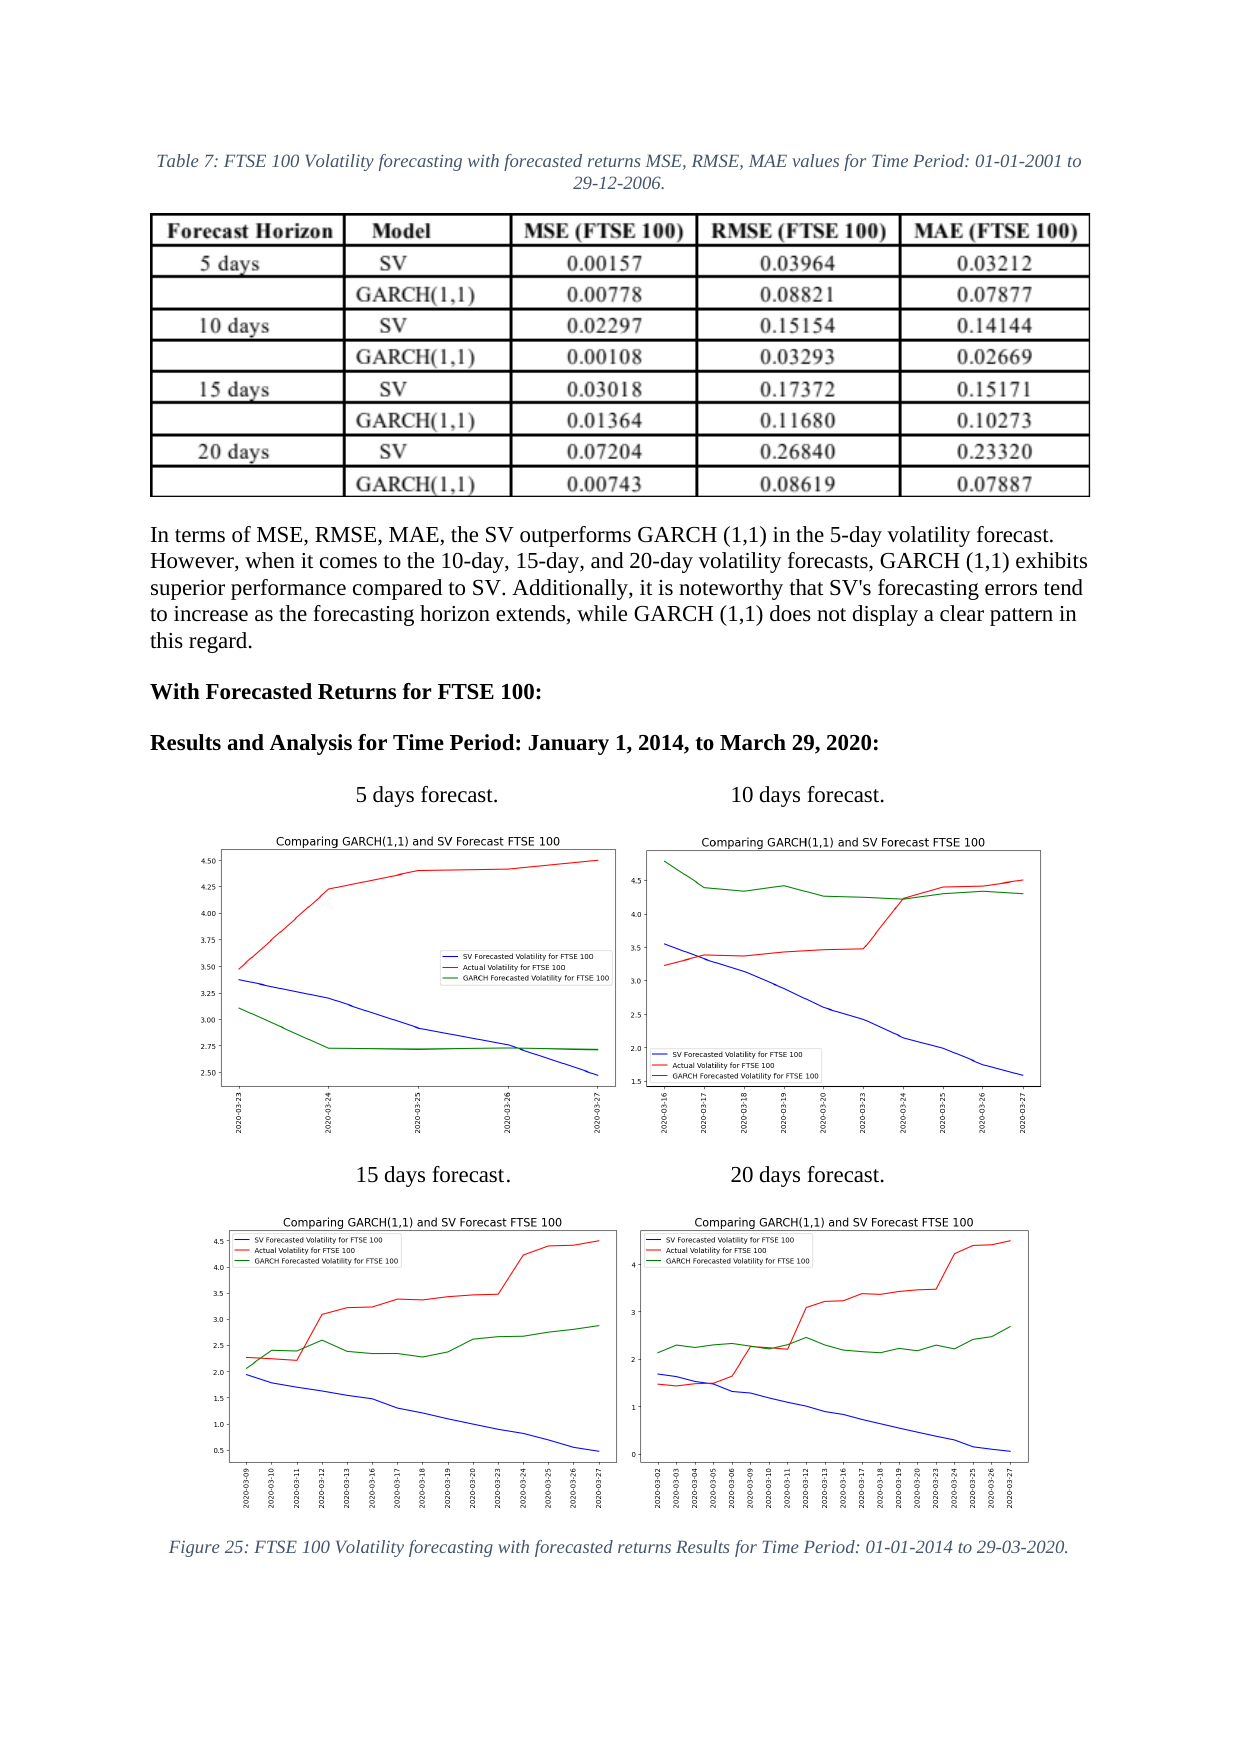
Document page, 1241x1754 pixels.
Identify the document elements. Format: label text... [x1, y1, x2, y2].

picture [195, 832, 620, 1137]
text 15 days forecast . 20 days forecast. [150, 1162, 1090, 1188]
text Results and Analysis for Time Period: January 1, 2014, to March 29, 2020: [150, 729, 1090, 756]
picture [625, 832, 1045, 1137]
text 5 days forecast. 10 days forecast. [150, 781, 1090, 807]
picture [208, 1212, 621, 1512]
text With Forecasted Returns for FTSE 100: [150, 678, 1090, 704]
picture [626, 1212, 1032, 1512]
text In terms of MSE, RMSE, MAE, the SV outperforms GARCH (1,1) in the 5-day volatility forecast. However, when it comes to the 10-day, 15-day, and 20-day volatility forecasts, GARCH (1,1) exhibits superior performance compared to SV. Additionally, it is noteworthy that SV's forecasting errors tend to increase as the forecasting horizon extends, while GARCH (1,1) does not display a clear pattern in this regard. [150, 521, 1090, 653]
